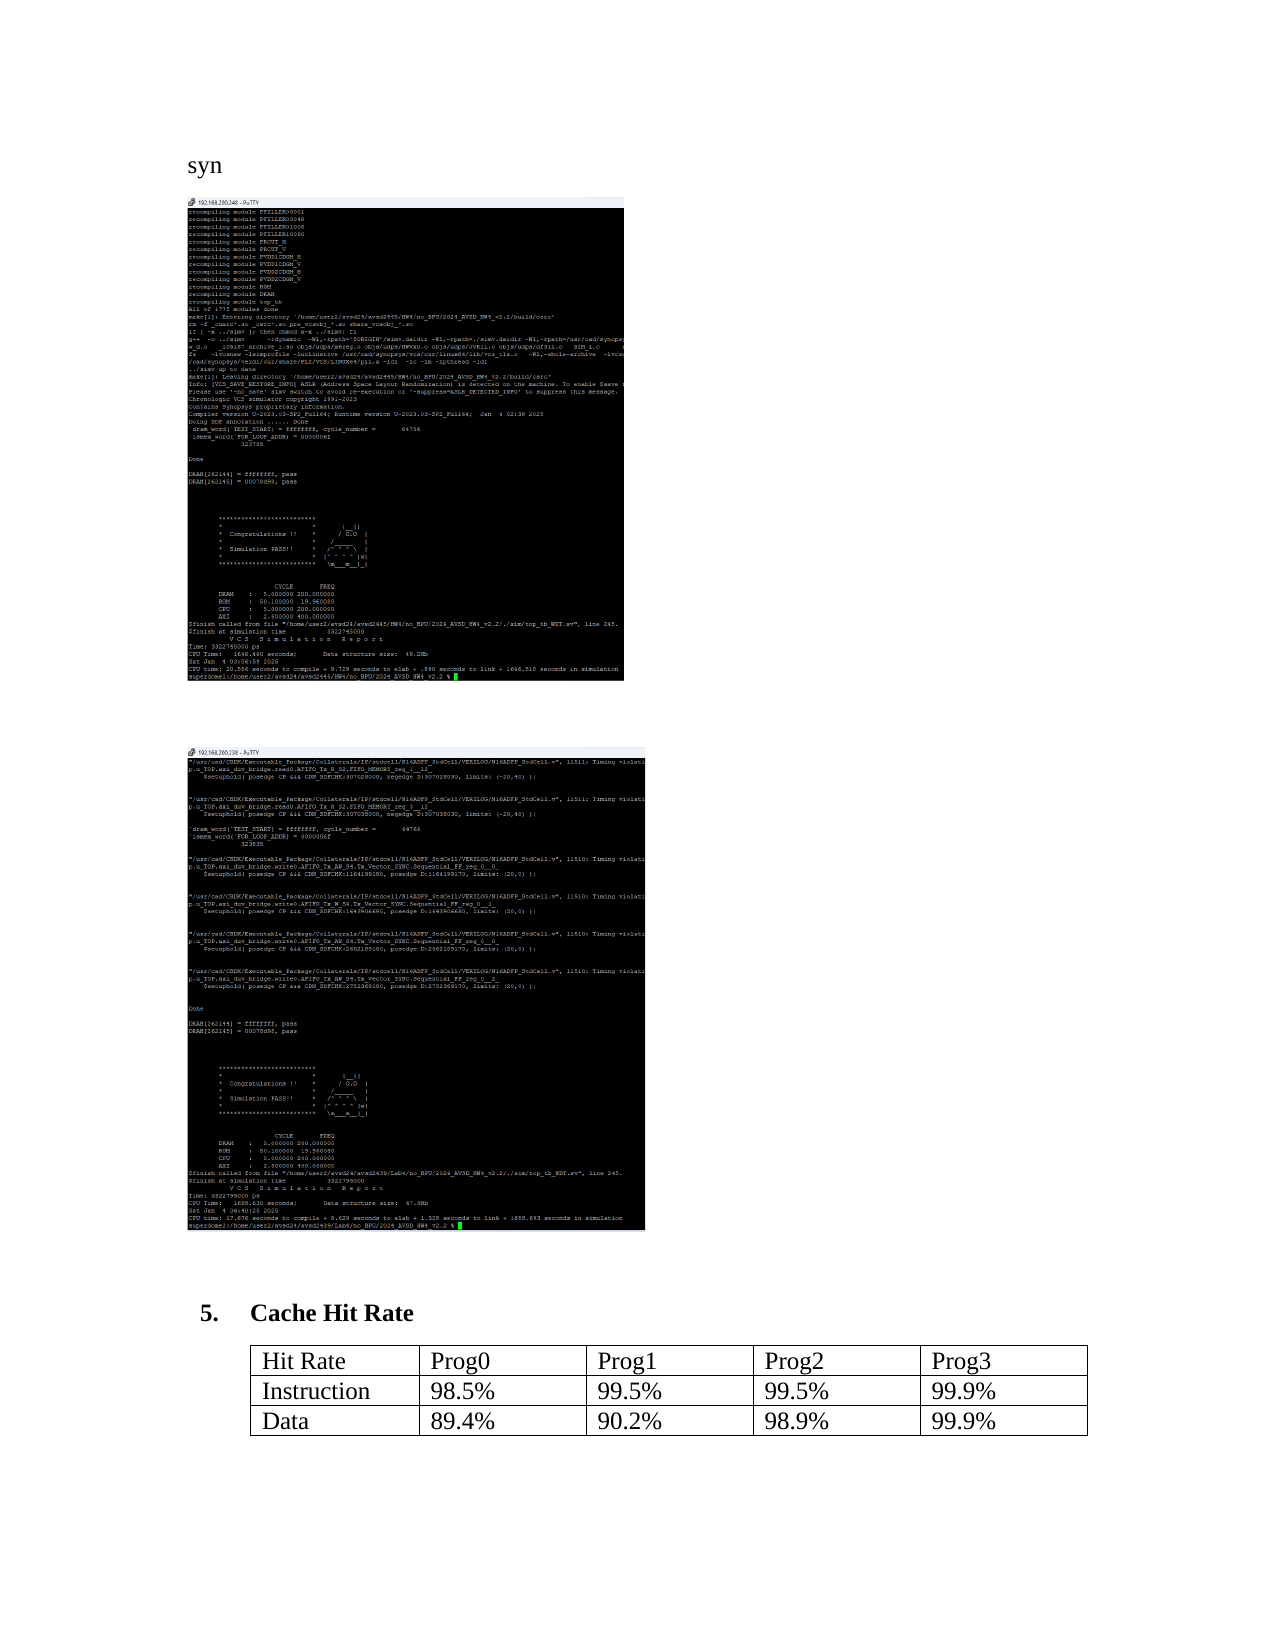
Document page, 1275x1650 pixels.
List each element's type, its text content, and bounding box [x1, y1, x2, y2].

table_header Prog1 [587, 1346, 753, 1375]
table_cell 98.5% [420, 1376, 586, 1405]
table_cell 99.9% [921, 1406, 1087, 1435]
table_cell Instruction [251, 1376, 419, 1405]
table_header Prog2 [754, 1346, 920, 1375]
table_cell 90.2% [587, 1406, 753, 1435]
table_header Prog0 [420, 1346, 586, 1375]
table_cell 99.5% [587, 1376, 753, 1405]
picture [187, 197, 624, 681]
table_cell 99.9% [921, 1376, 1087, 1405]
picture [187, 747, 646, 1232]
table_cell 99.5% [754, 1376, 920, 1405]
text syn [187, 150, 1087, 179]
table_cell 98.9% [754, 1406, 920, 1435]
table_cell 89.4% [420, 1406, 586, 1435]
subtitle Cache Hit Rate [200, 1298, 1087, 1327]
table_header Prog3 [921, 1346, 1087, 1375]
table_header Hit Rate [251, 1346, 419, 1375]
table_cell Data [251, 1406, 419, 1435]
